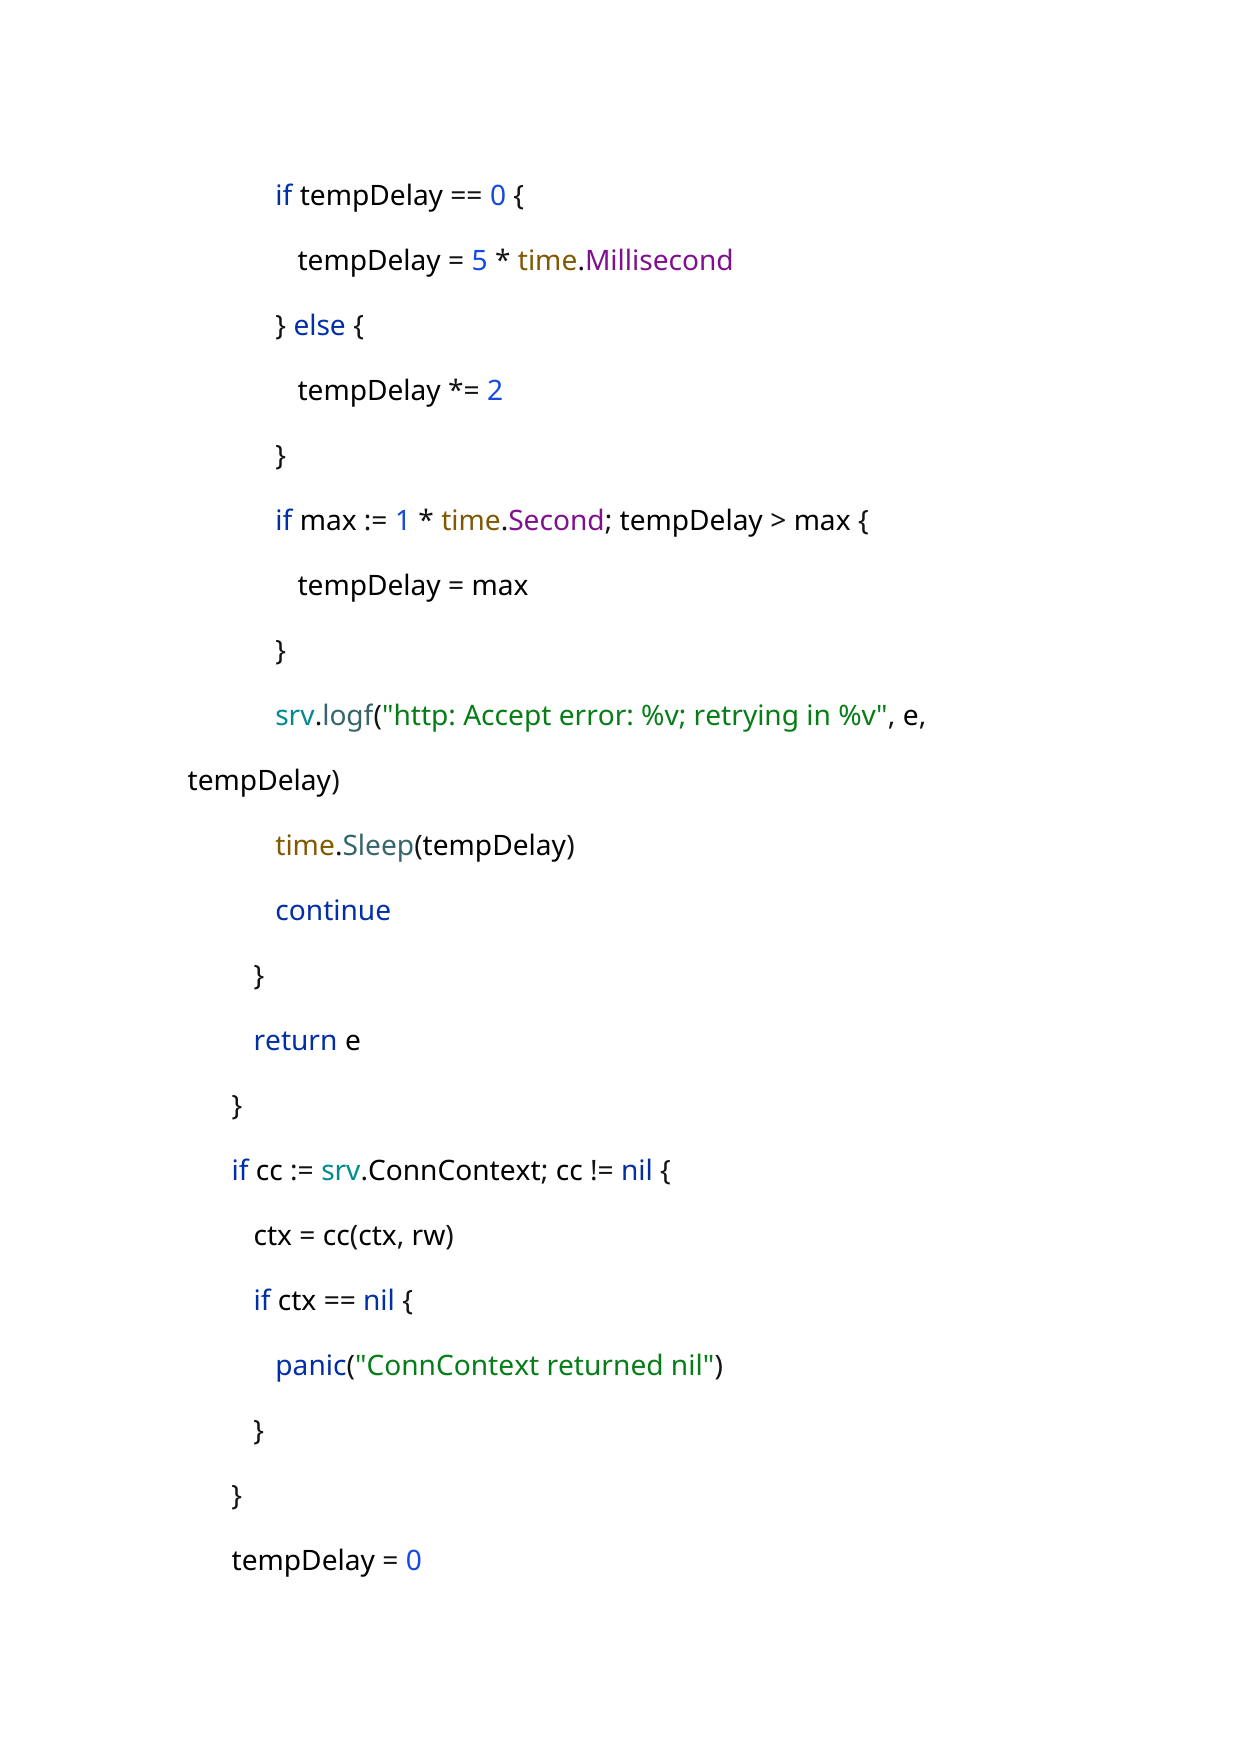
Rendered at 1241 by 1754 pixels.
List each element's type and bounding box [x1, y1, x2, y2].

text [187, 162, 1053, 1592]
